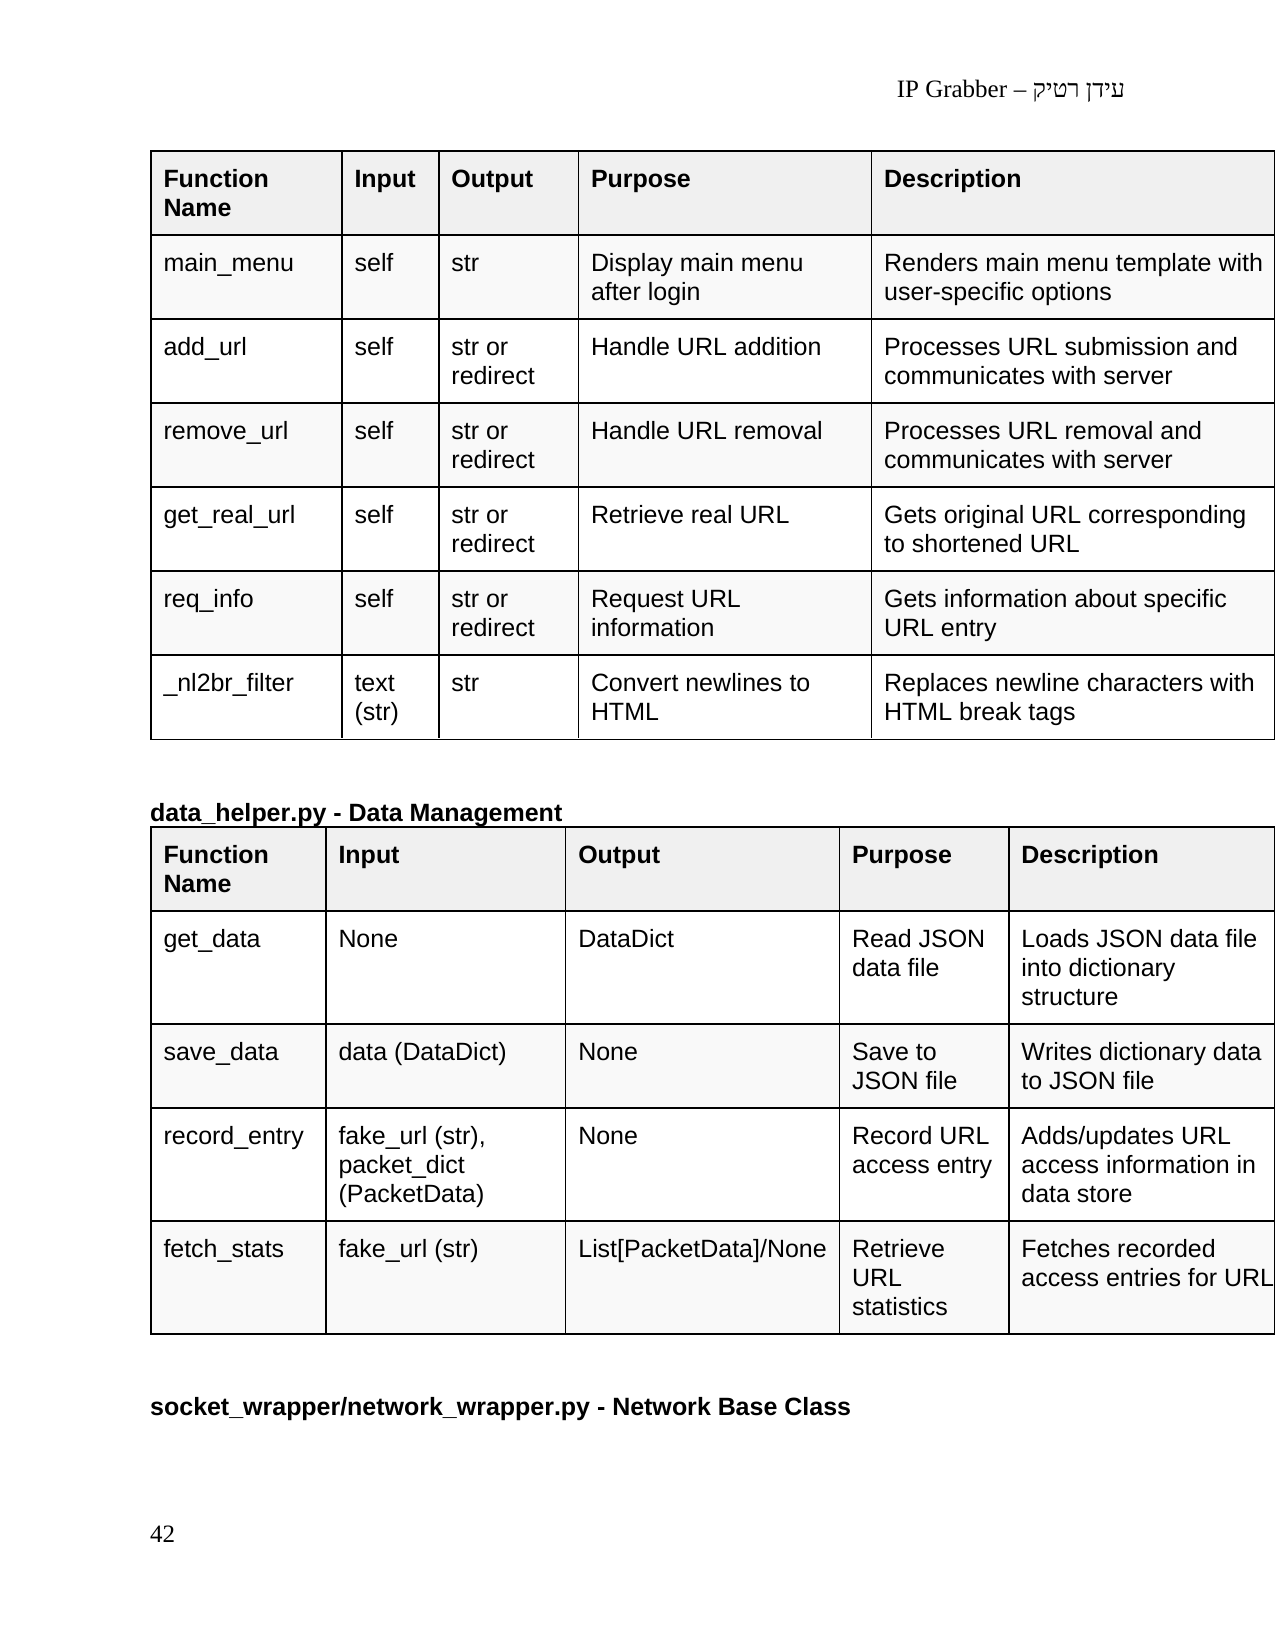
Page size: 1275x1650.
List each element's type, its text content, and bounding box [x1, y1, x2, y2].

table_cell str or redirect [440, 404, 578, 486]
text socket_wrapper/network_wrapper.py - Network Base Class [150, 1392, 1125, 1421]
table_header Input [327, 828, 565, 910]
table_cell self [343, 236, 438, 318]
table_cell Processes URL removal and communicates with server [872, 404, 1274, 486]
table_header Output [440, 152, 578, 234]
table_cell fake_url (str), packet_dict (PacketData) [327, 1109, 565, 1220]
table_cell self [343, 572, 438, 654]
table_cell Save to JSON file [840, 1025, 1008, 1107]
table_header Output [566, 828, 839, 910]
table_cell Processes URL submission and communicates with server [872, 320, 1274, 402]
table_cell Record URL access entry [840, 1109, 1008, 1220]
table_cell Renders main menu template with user-specific options [872, 236, 1274, 318]
table_cell List[PacketData]/None [566, 1222, 839, 1333]
table_cell None [566, 1109, 839, 1220]
table_cell self [343, 488, 438, 570]
table_cell Request URL information [579, 572, 871, 654]
table_cell Adds/updates URL access information in data store [1010, 1109, 1274, 1220]
table_cell save_data [152, 1025, 325, 1107]
table_header Input [343, 152, 438, 234]
table_cell str or redirect [440, 320, 578, 402]
table_cell None [327, 912, 565, 1023]
table_header Purpose [840, 828, 1008, 910]
table_cell Retrieve real URL [579, 488, 871, 570]
table_header Description [872, 152, 1274, 234]
table_cell Gets original URL corresponding to shortened URL [872, 488, 1274, 570]
table_cell _nl2br_filter [152, 656, 341, 738]
table_cell Writes dictionary data to JSON file [1010, 1025, 1274, 1107]
table_cell req_info [152, 572, 341, 654]
table_cell Gets information about specific URL entry [872, 572, 1274, 654]
table_header Function Name [152, 152, 341, 234]
table_cell str or redirect [440, 572, 578, 654]
table_cell Read JSON data file [840, 912, 1008, 1023]
table_cell Display main menu after login [579, 236, 871, 318]
table_cell Handle URL removal [579, 404, 871, 486]
table_header Description [1010, 828, 1274, 910]
text data_helper.py - Data Management [150, 797, 1125, 826]
table_cell str [440, 236, 578, 318]
table_cell Convert newlines to HTML [579, 656, 871, 738]
table_cell Loads JSON data file into dictionary structure [1010, 912, 1274, 1023]
table_header Purpose [579, 152, 871, 234]
table_cell data (DataDict) [327, 1025, 565, 1107]
table_cell remove_url [152, 404, 341, 486]
table_cell fake_url (str) [327, 1222, 565, 1333]
table_cell Fetches recorded access entries for URL [1010, 1222, 1274, 1333]
table_cell None [566, 1025, 839, 1107]
table_cell DataDict [566, 912, 839, 1023]
table_cell str or redirect [440, 488, 578, 570]
table_header Function Name [152, 828, 325, 910]
table_cell self [343, 320, 438, 402]
table_cell main_menu [152, 236, 341, 318]
table_cell get_data [152, 912, 325, 1023]
table_cell Retrieve URL statistics [840, 1222, 1008, 1333]
table_cell add_url [152, 320, 341, 402]
table_cell fetch_stats [152, 1222, 325, 1333]
table_cell str [440, 656, 578, 738]
table_cell record_entry [152, 1109, 325, 1220]
table_cell Replaces newline characters with HTML break tags [872, 656, 1274, 738]
table_cell text (str) [343, 656, 438, 738]
table_cell Handle URL addition [579, 320, 871, 402]
table_cell self [343, 404, 438, 486]
table_cell get_real_url [152, 488, 341, 570]
